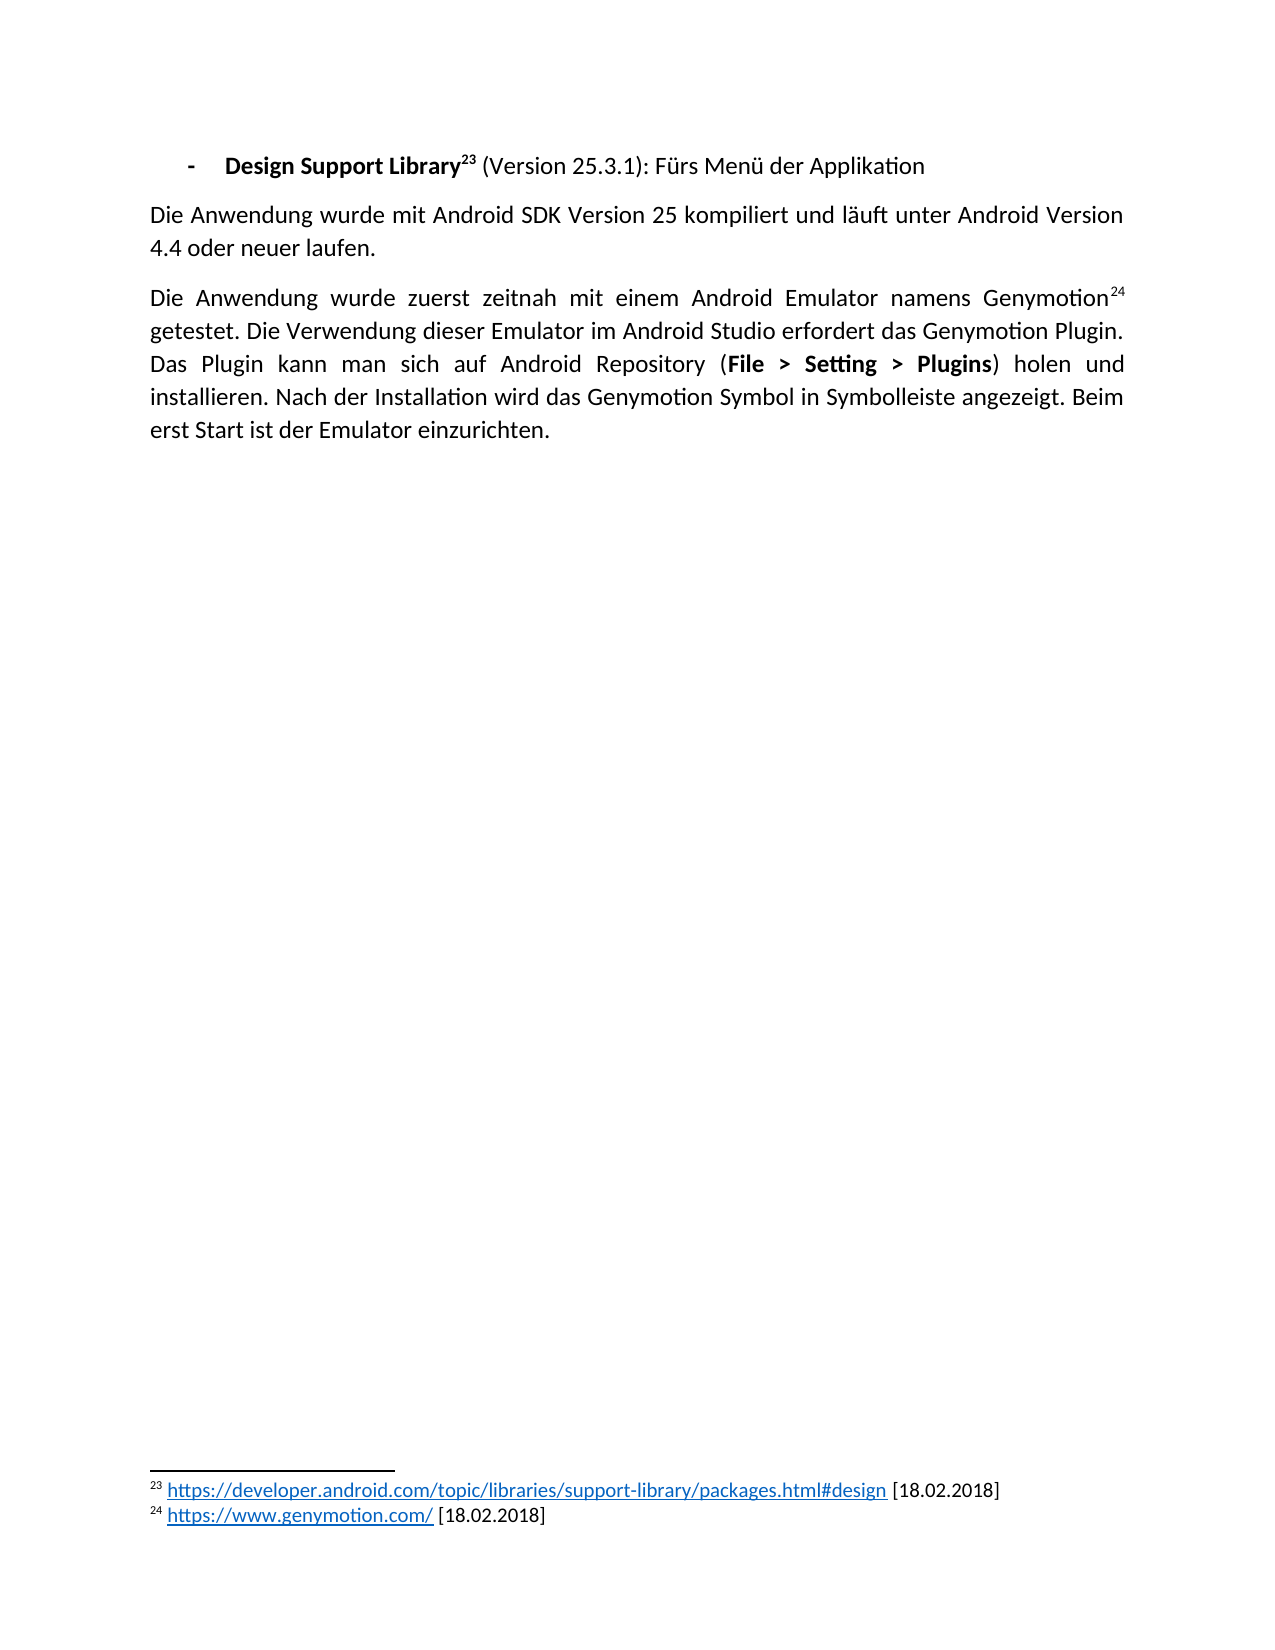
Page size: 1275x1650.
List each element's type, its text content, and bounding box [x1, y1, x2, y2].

text Die Anwendung wurde zuerst zeitnah mit einem Android Emulator namens Genymotion getestet. Die Verwendung dieser Emulator im Android Studio erfordert das Genymotion Plugin. Das Plugin kann man sich auf Android Repository (File > Setting > Plugins) holen und installieren. Nach der Installation wird das Genymotion Symbol in Symbolleiste angezeigt. Beim erst Start ist der Emulator einzurichten. [150, 282, 1125, 444]
text Die Anwendung wurde mit Android SDK Version 25 kompiliert und läuft unter Android Version 4.4 oder neuer laufen. [150, 199, 1125, 263]
list Design Support Library (Version 25.3.1): Fürs Menü der Applikation [187, 150, 1125, 181]
